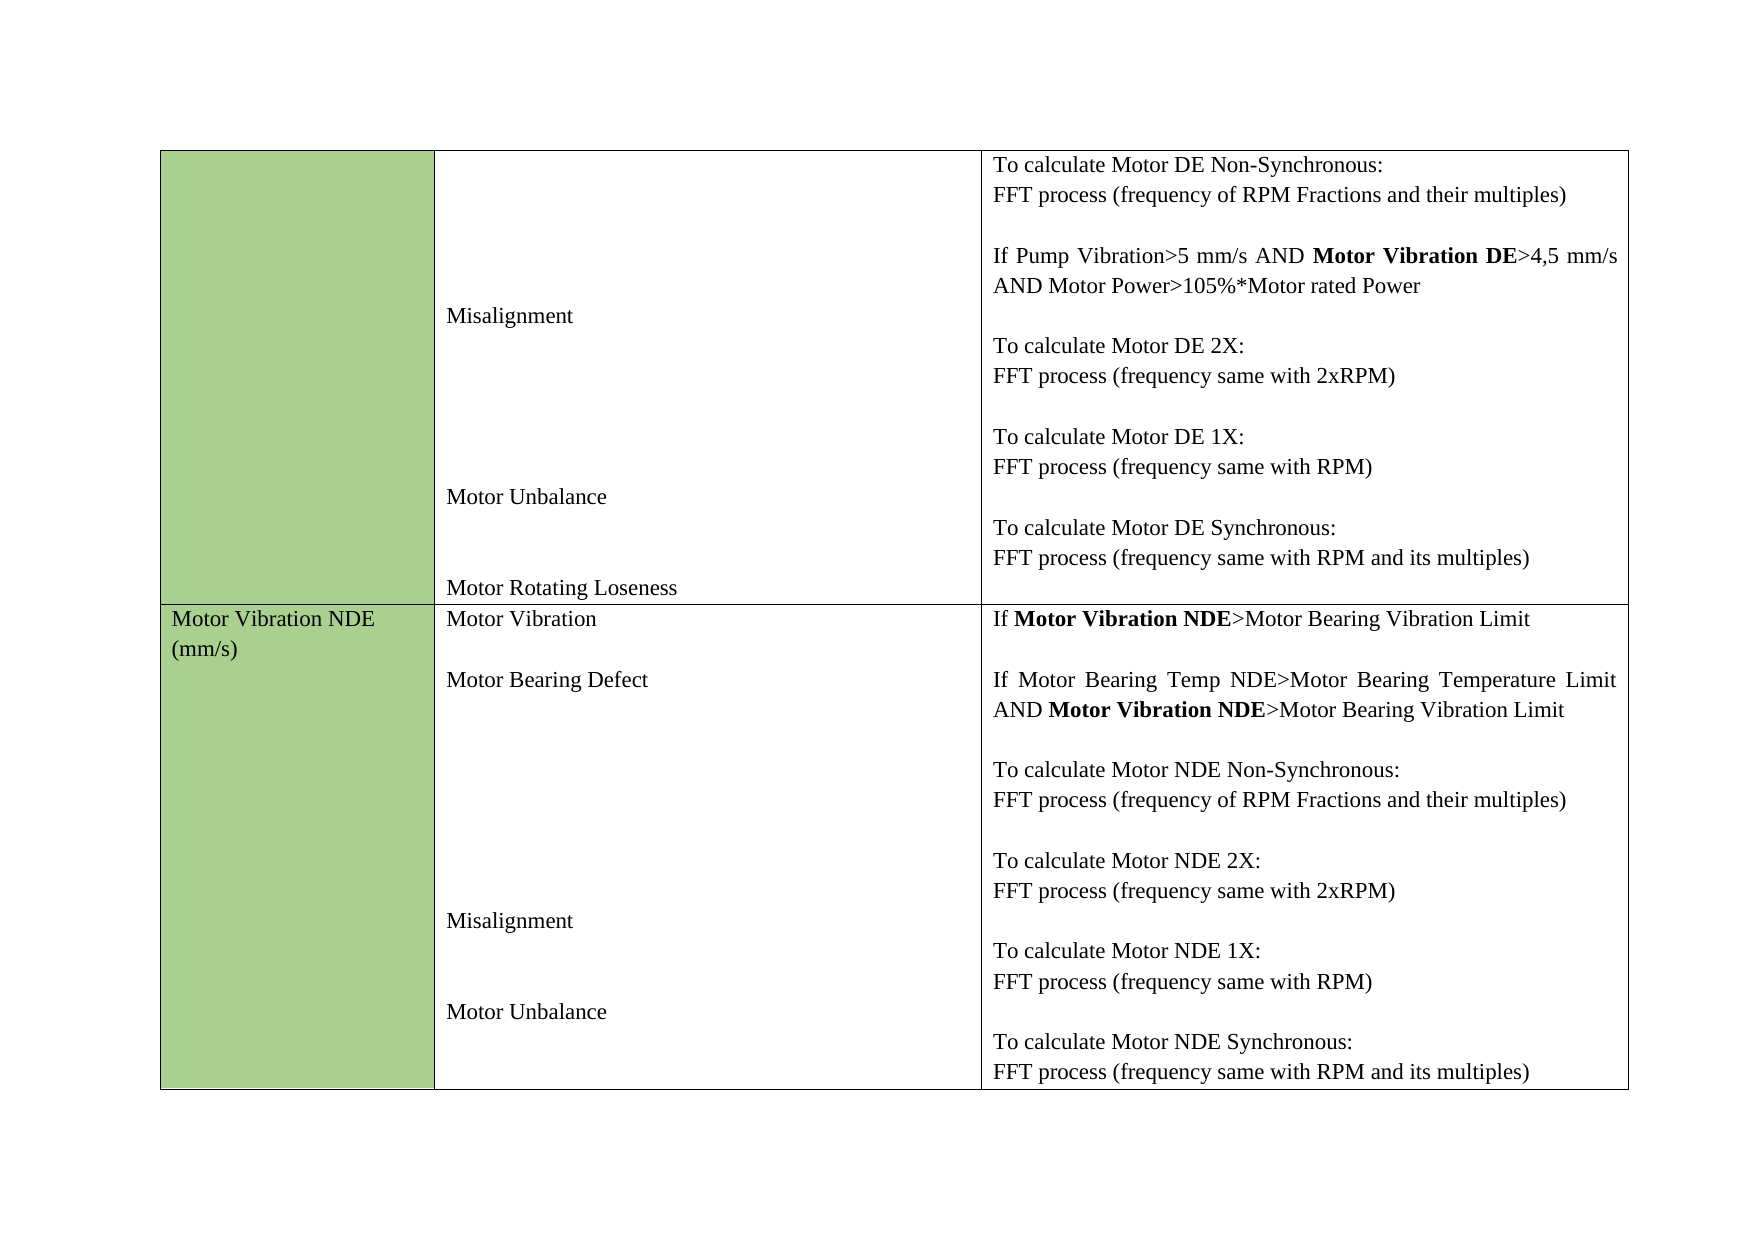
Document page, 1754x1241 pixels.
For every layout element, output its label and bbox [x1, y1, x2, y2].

table_cell [161, 605, 434, 1088]
table_cell [982, 605, 1628, 1088]
table_cell [435, 151, 981, 604]
table_cell [161, 151, 434, 604]
table_cell [435, 605, 981, 1088]
table_cell [982, 151, 1628, 604]
